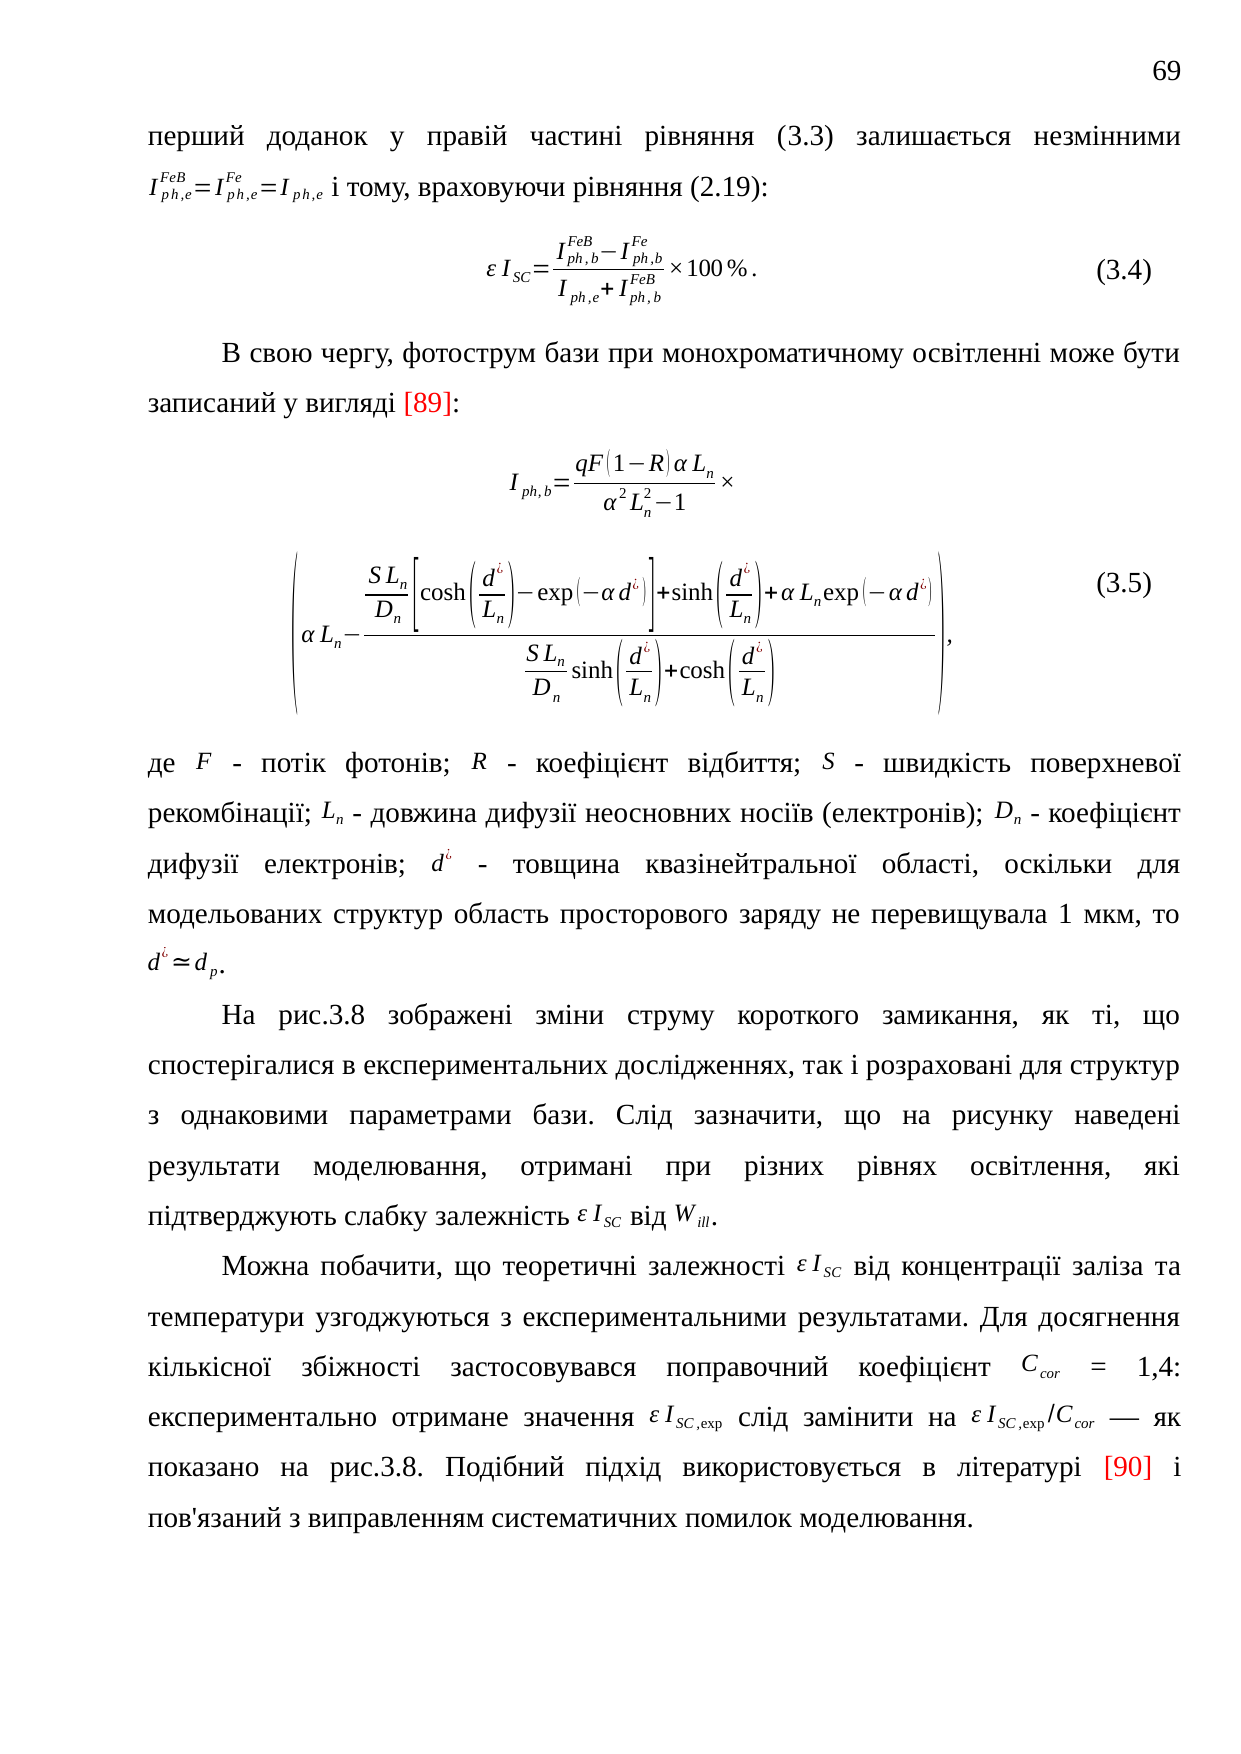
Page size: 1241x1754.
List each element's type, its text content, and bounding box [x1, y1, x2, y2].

text де - потік фотонів; - коефіцієнт відбиття; - швидкість поверхневої рекомбінації; - довжина дифузії неосновних носіїв (електронів); - коефіцієнт дифузії електронів; - товщина квазінейтральної області, оскільки для модельованих структур область просторового заряду не перевищувала 1 мкм, то . [148, 745, 1181, 980]
text Можна побачити, що теоретичні залежності від концентрації заліза та температури узгоджуються з експериментальними результатами. Для досягнення кількісної збіжності застосовувався поправочний коефіцієнт = 1,4: експериментально отримане значення слід замінити на — як показано на рис.3.8. Подібний підхід використовується в літературі [90] і пов'язаний з виправленням систематичних помилок моделювання. [148, 1248, 1181, 1533]
table_header (3.5) [1078, 436, 1163, 745]
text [148, 118, 1181, 203]
table_header [166, 436, 1078, 745]
text На рис.3.8 зображені зміни струму короткого замикання, як ті, що спостерігалися в експериментальних дослідженнях, так і розраховані для структур з однаковими параметрами бази. Слід зазначити, що на рисунку наведені результати моделювання, отримані при різних рівнях освітлення, які підтверджують слабку залежність від . [148, 997, 1181, 1232]
text В свою чергу, фотострум бази при монохроматичному освітленні може бути записаний у вигляді [89]: [148, 335, 1181, 419]
table_header [166, 220, 1078, 335]
table_header (3.4) [1078, 220, 1163, 335]
